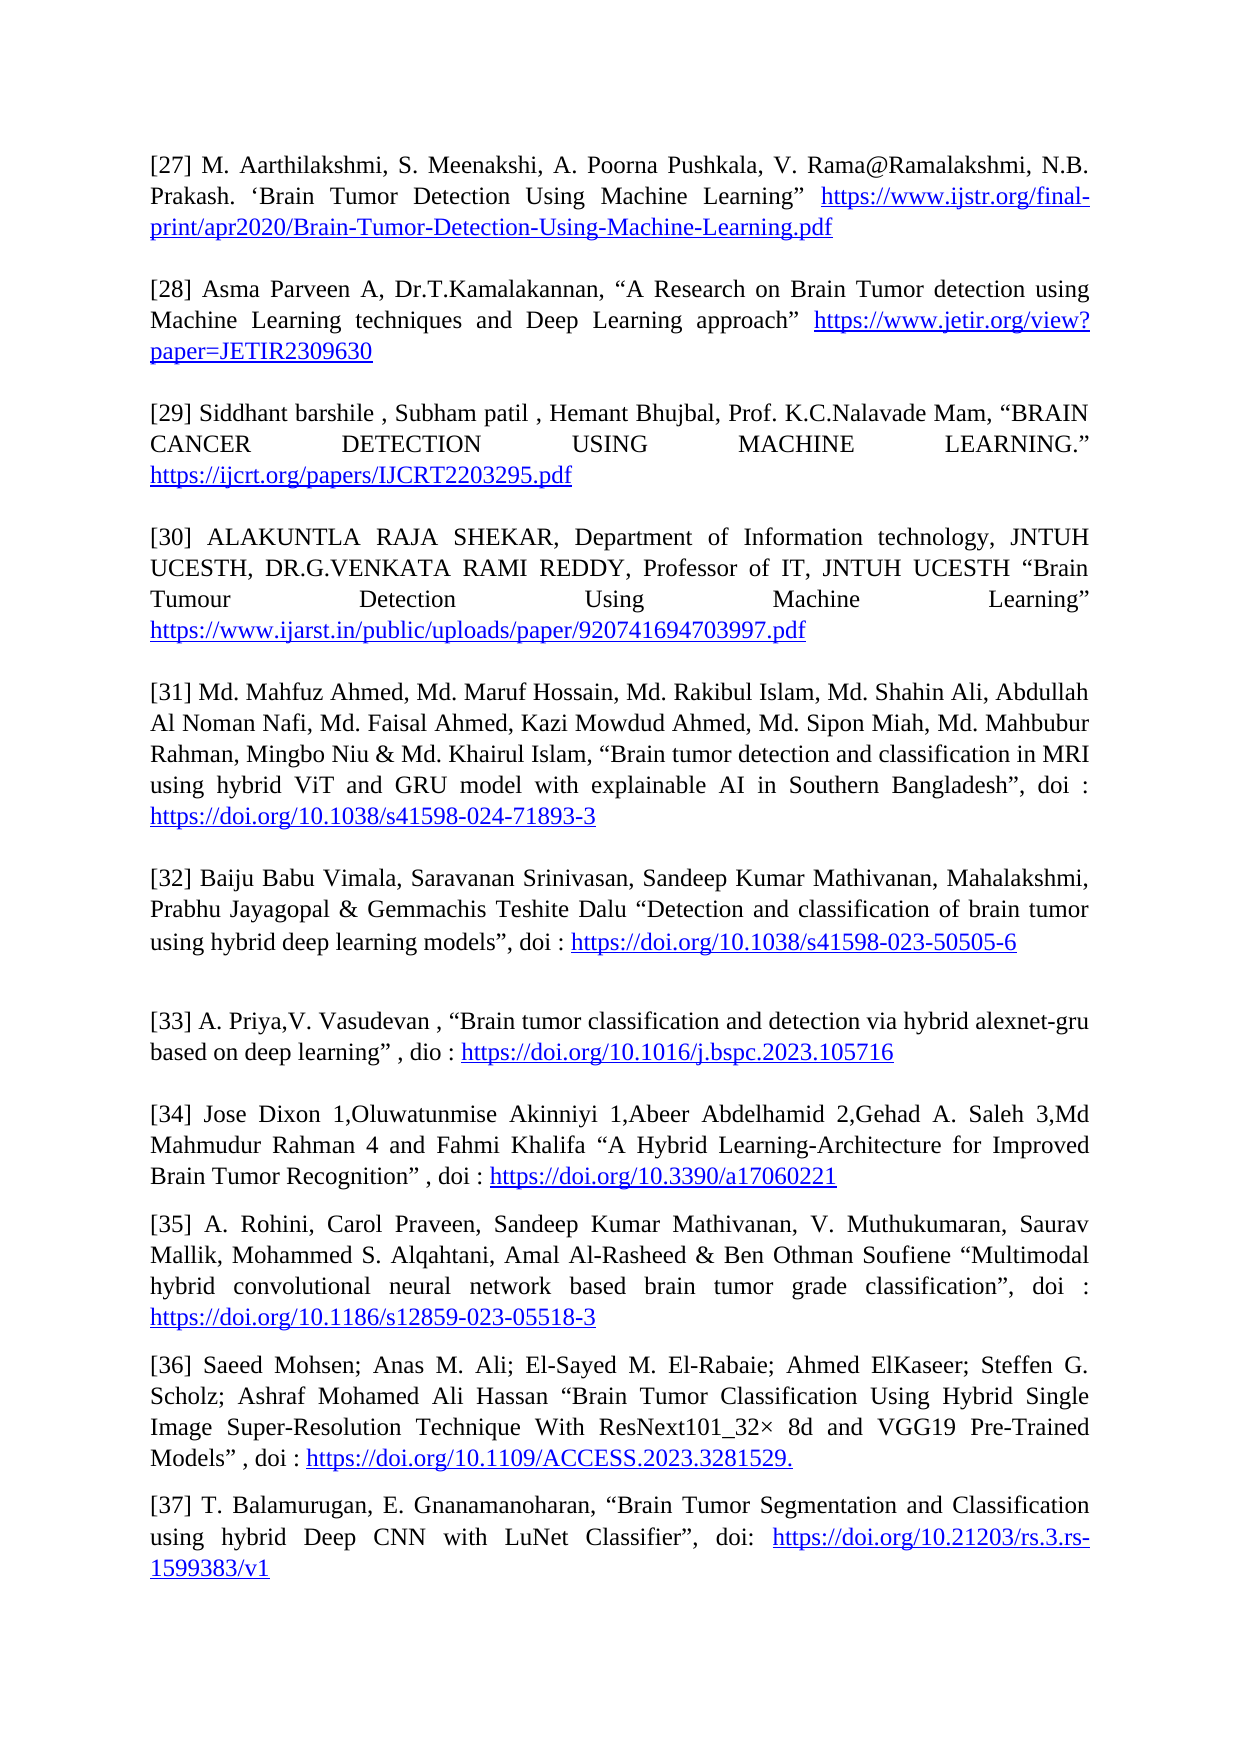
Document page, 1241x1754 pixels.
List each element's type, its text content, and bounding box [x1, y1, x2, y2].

text [37] T. Balamurugan, E. Gnanamanoharan, “Brain Tumor Segmentation and Classification using hybrid Deep CNN with LuNet Classifier”, doi: https://doi.org/10.21203/rs.3.rs-1599383/v1 [150, 1491, 1090, 1581]
text [35] A. Rohini, Carol Praveen, Sandeep Kumar Mathivanan, V. Muthukumaran, Saurav Mallik, Mohammed S. Alqahtani, Amal Al-Rasheed & Ben Othman Soufiene “Multimodal hybrid convolutional neural network based brain tumor grade classification”, doi : https://doi.org/10.1186/s12859-023-05518-3 [150, 1209, 1090, 1331]
text [32] Baiju Babu Vimala, Saravanan Srinivasan, Sandeep Kumar Mathivanan, Mahalakshmi, Prabhu Jayagopal & Gemmachis Teshite Dalu “Detection and classification of brain tumor using hybrid deep learning models”, doi : https://doi.org/10.1038/s41598-023-50505-6 [150, 863, 1090, 956]
text [34] Jose Dixon 1,Oluwatunmise Akinniyi 1,Abeer Abdelhamid 2,Gehad A. Saleh 3,Md Mahmudur Rahman 4 and Fahmi Khalifa “A Hybrid Learning-Architecture for Improved Brain Tumor Recognition” , doi : https://doi.org/10.3390/a17060221 [150, 1099, 1090, 1190]
text [28] Asma Parveen A, Dr.T.Kamalakannan, “A Research on Brain Tumor detection using Machine Learning techniques and Deep Learning approach” https://www.jetir.org/view?paper=JETIR2309630 [150, 274, 1090, 365]
text [33] A. Priya,V. Vasudevan , “Brain tumor classification and detection via hybrid alexnet-gru based on deep learning” , dio : https://doi.org/10.1016/j.bspc.2023.105716 [150, 1006, 1090, 1066]
text [27] M. Aarthilakshmi, S. Meenakshi, A. Poorna Pushkala, V. Rama@Ramalakshmi, N.B. Prakash. ‘Brain Tumor Detection Using Machine Learning” https://www.ijstr.org/final-print/apr2020/Brain-Tumor-Detection-Using-Machine-Learning.pdf [150, 150, 1090, 241]
text [29] Siddhant barshile , Subham patil , Hemant Bhujbal, Prof. K.C.Nalavade Mam, “BRAIN CANCER DETECTION USING MACHINE LEARNING.” https://ijcrt.org/papers/IJCRT2203295.pdf [150, 398, 1090, 489]
text [30] ALAKUNTLA RAJA SHEKAR, Department of Information technology, JNTUH UCESTH, DR.G.VENKATA RAMI REDDY, Professor of IT, JNTUH UCESTH “Brain Tumour Detection Using Machine Learning” https://www.ijarst.in/public/uploads/paper/920741694703997.pdf [150, 522, 1090, 644]
text [31] Md. Mahfuz Ahmed, Md. Maruf Hossain, Md. Rakibul Islam, Md. Shahin Ali, Abdullah Al Noman Nafi, Md. Faisal Ahmed, Kazi Mowdud Ahmed, Md. Sipon Miah, Md. Mahbubur Rahman, Mingbo Niu & Md. Khairul Islam, “Brain tumor detection and classification in MRI using hybrid ViT and GRU model with explainable AI in Southern Bangladesh”, doi : https://doi.org/10.1038/s41598-024-71893-3 [150, 677, 1090, 830]
text [36] Saeed Mohsen; Anas M. Ali; El-Sayed M. El-Rabaie; Ahmed ElKaseer; Steffen G. Scholz; Ashraf Mohamed Ali Hassan “Brain Tumor Classification Using Hybrid Single Image Super-Resolution Technique With ResNext101_32× 8d and VGG19 Pre-Trained Models” , doi : https://doi.org/10.1109/ACCESS.2023.3281529. [150, 1350, 1090, 1472]
